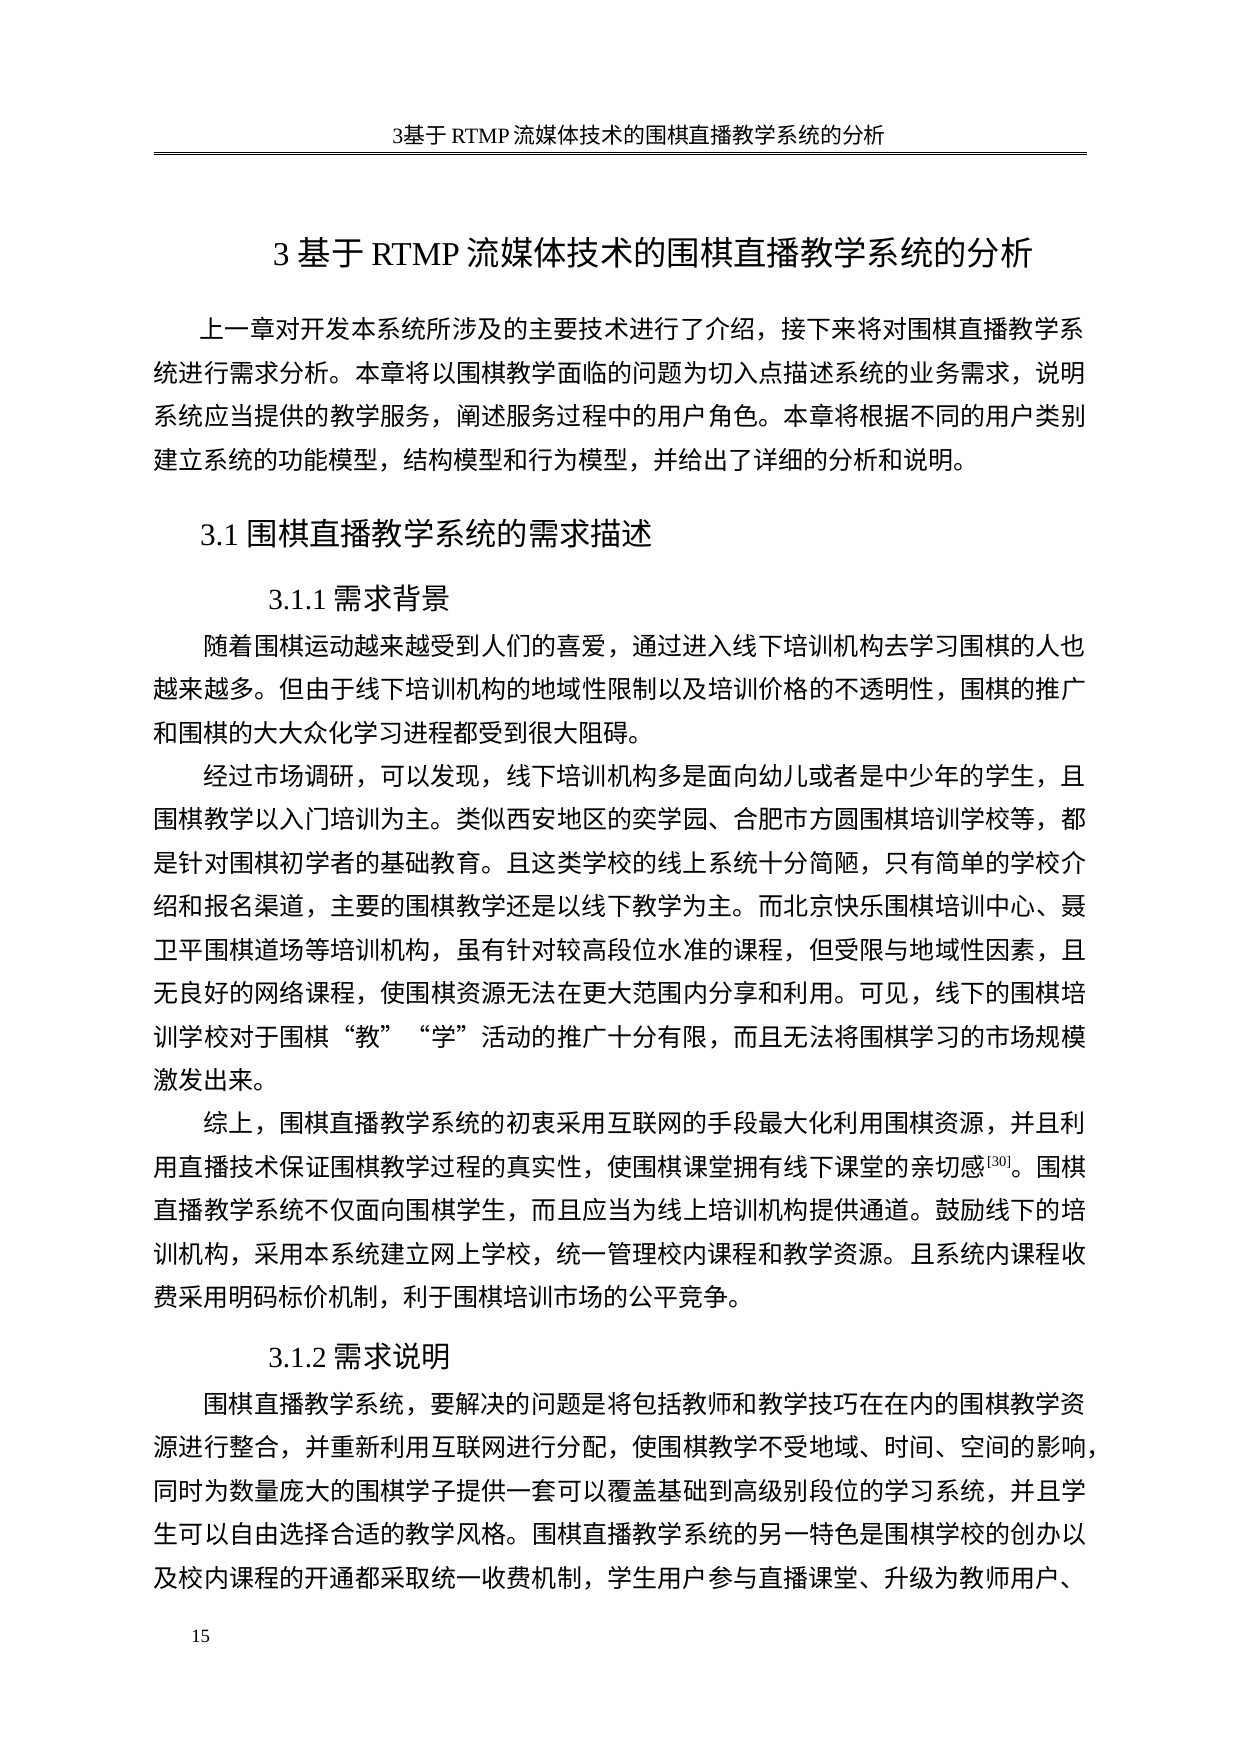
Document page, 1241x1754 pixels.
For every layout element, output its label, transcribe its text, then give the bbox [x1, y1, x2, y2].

text 综上，围棋直播教学系统的初衷采用互联网的手段最大化利用围棋资源，并且利用直播技术保证围棋教学过程的真实性，使围棋课堂拥有线下课堂的亲切感[30]。围棋直播教学系统不仅面向围棋学生，而且应当为线上培训机构提供通道。鼓励线下的培训机构，采用本系统建立网上学校，统一管理校内课程和教学资源。且系统内课程收费采用明码标价机制，利于围棋培训市场的公平竞争。 [153, 1104, 1087, 1314]
subtitle 需求说明 [268, 1334, 1087, 1376]
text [153, 1384, 1087, 1594]
text 随着围棋运动越来越受到人们的喜爱，通过进入线下培训机构去学习围棋的人也越来越多。但由于线下培训机构的地域性限制以及培训价格的不透明性，围棋的推广和围棋的大大众化学习进程都受到很大阻碍。 [153, 626, 1087, 749]
subtitle 基于RTMP流媒体技术的围棋直播教学系统的分析 [219, 227, 1087, 275]
subtitle 需求背景 [268, 575, 1087, 618]
subtitle 围棋直播教学系统的需求描述 [200, 509, 1087, 554]
text 经过市场调研，可以发现，线下培训机构多是面向幼儿或者是中少年的学生，且围棋教学以入门培训为主。类似西安地区的奕学园、合肥市方圆围棋培训学校等，都是针对围棋初学者的基础教育。且这类学校的线上系统十分简陋，只有简单的学校介绍和报名渠道，主要的围棋教学还是以线下教学为主。而北京快乐围棋培训中心、聂卫平围棋道场等培训机构，虽有针对较高段位水准的课程，但受限与地域性因素，且无良好的网络课程，使围棋资源无法在更大范围内分享和利用。可见，线下的围棋培训学校对于围棋“教”“学”活动的推广十分有限，而且无法将围棋学习的市场规模激发出来。 [153, 756, 1087, 1097]
text 上一章对开发本系统所涉及的主要技术进行了介绍，接下来将对围棋直播教学系统进行需求分析。本章将以围棋教学面临的问题为切入点描述系统的业务需求，说明系统应当提供的教学服务，阐述服务过程中的用户角色。本章将根据不同的用户类别建立系统的功能模型，结构模型和行为模型，并给出了详细的分析和说明。 [153, 310, 1087, 477]
